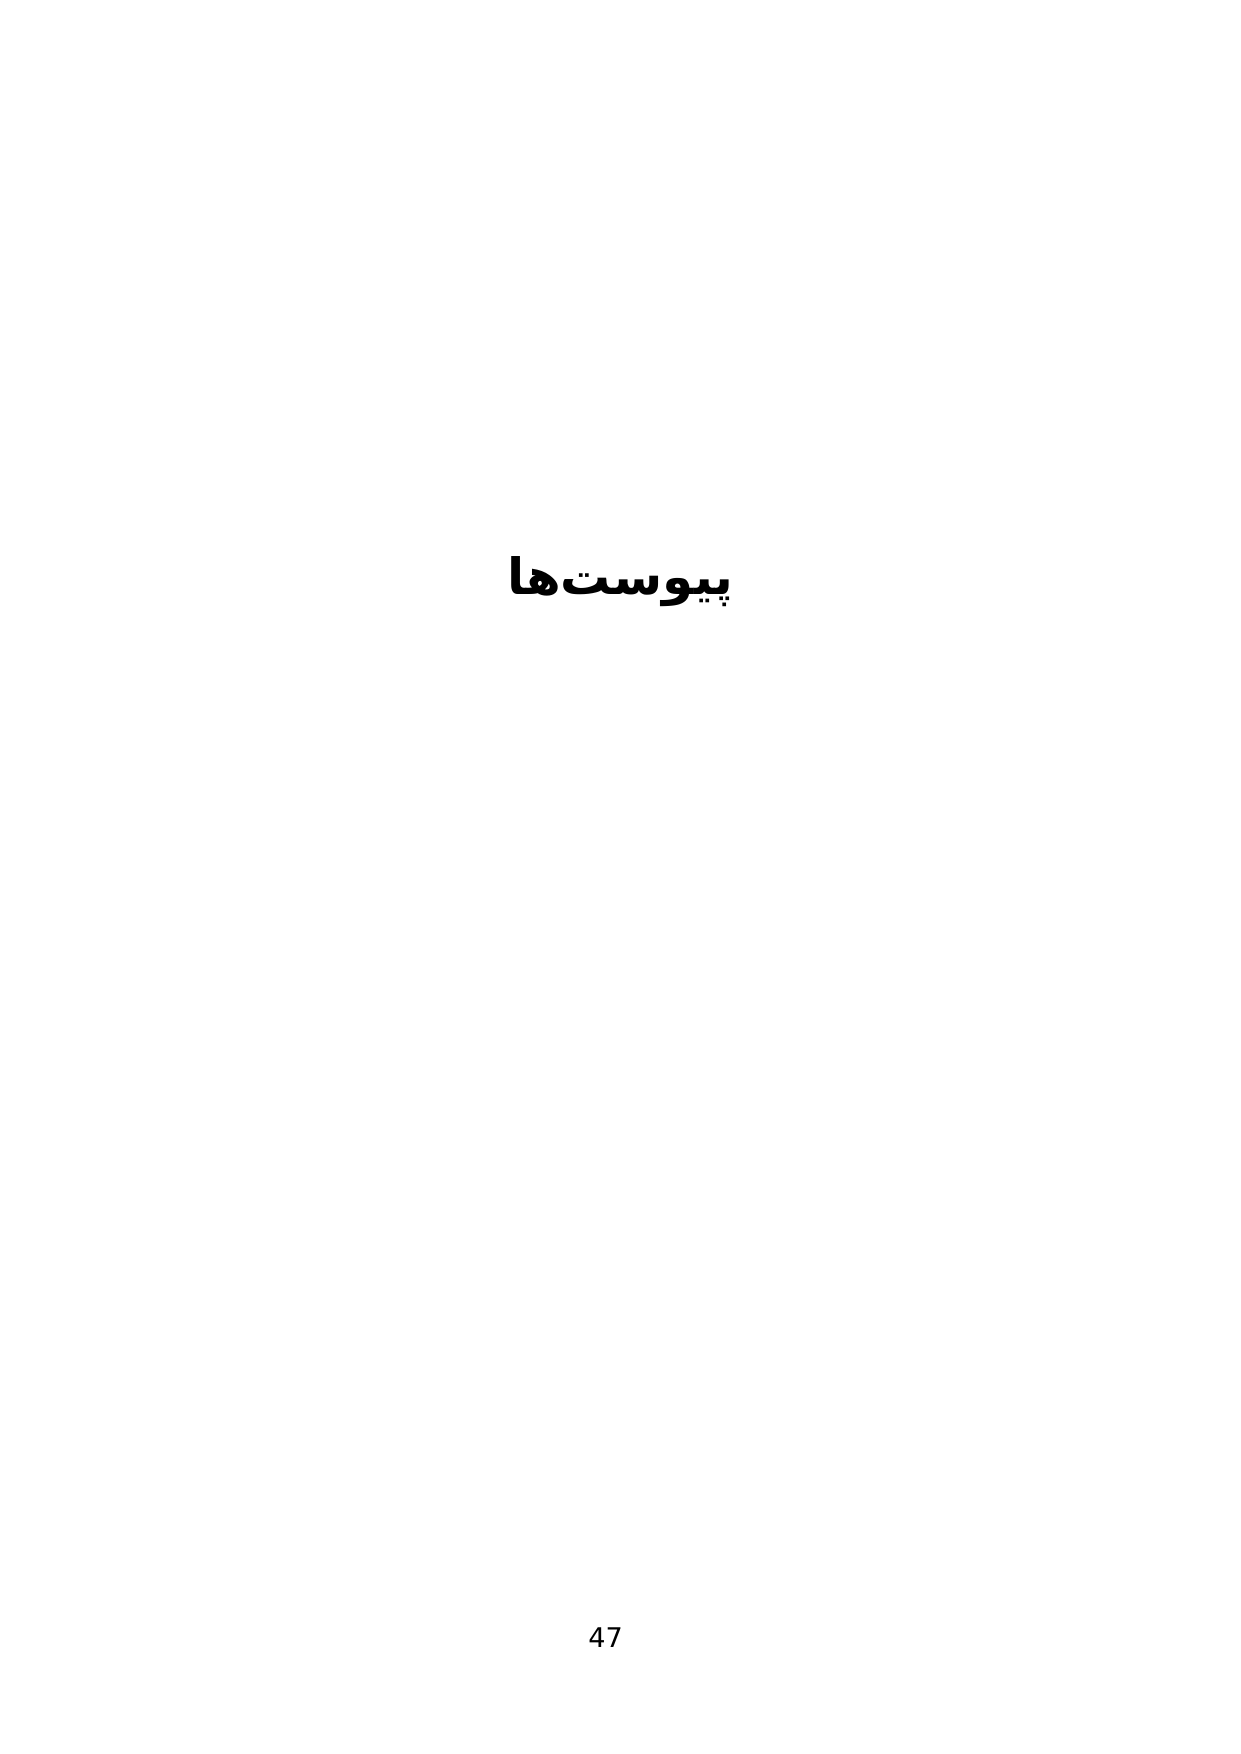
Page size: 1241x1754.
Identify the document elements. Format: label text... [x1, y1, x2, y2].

text پیوست‌ها [148, 548, 1092, 606]
